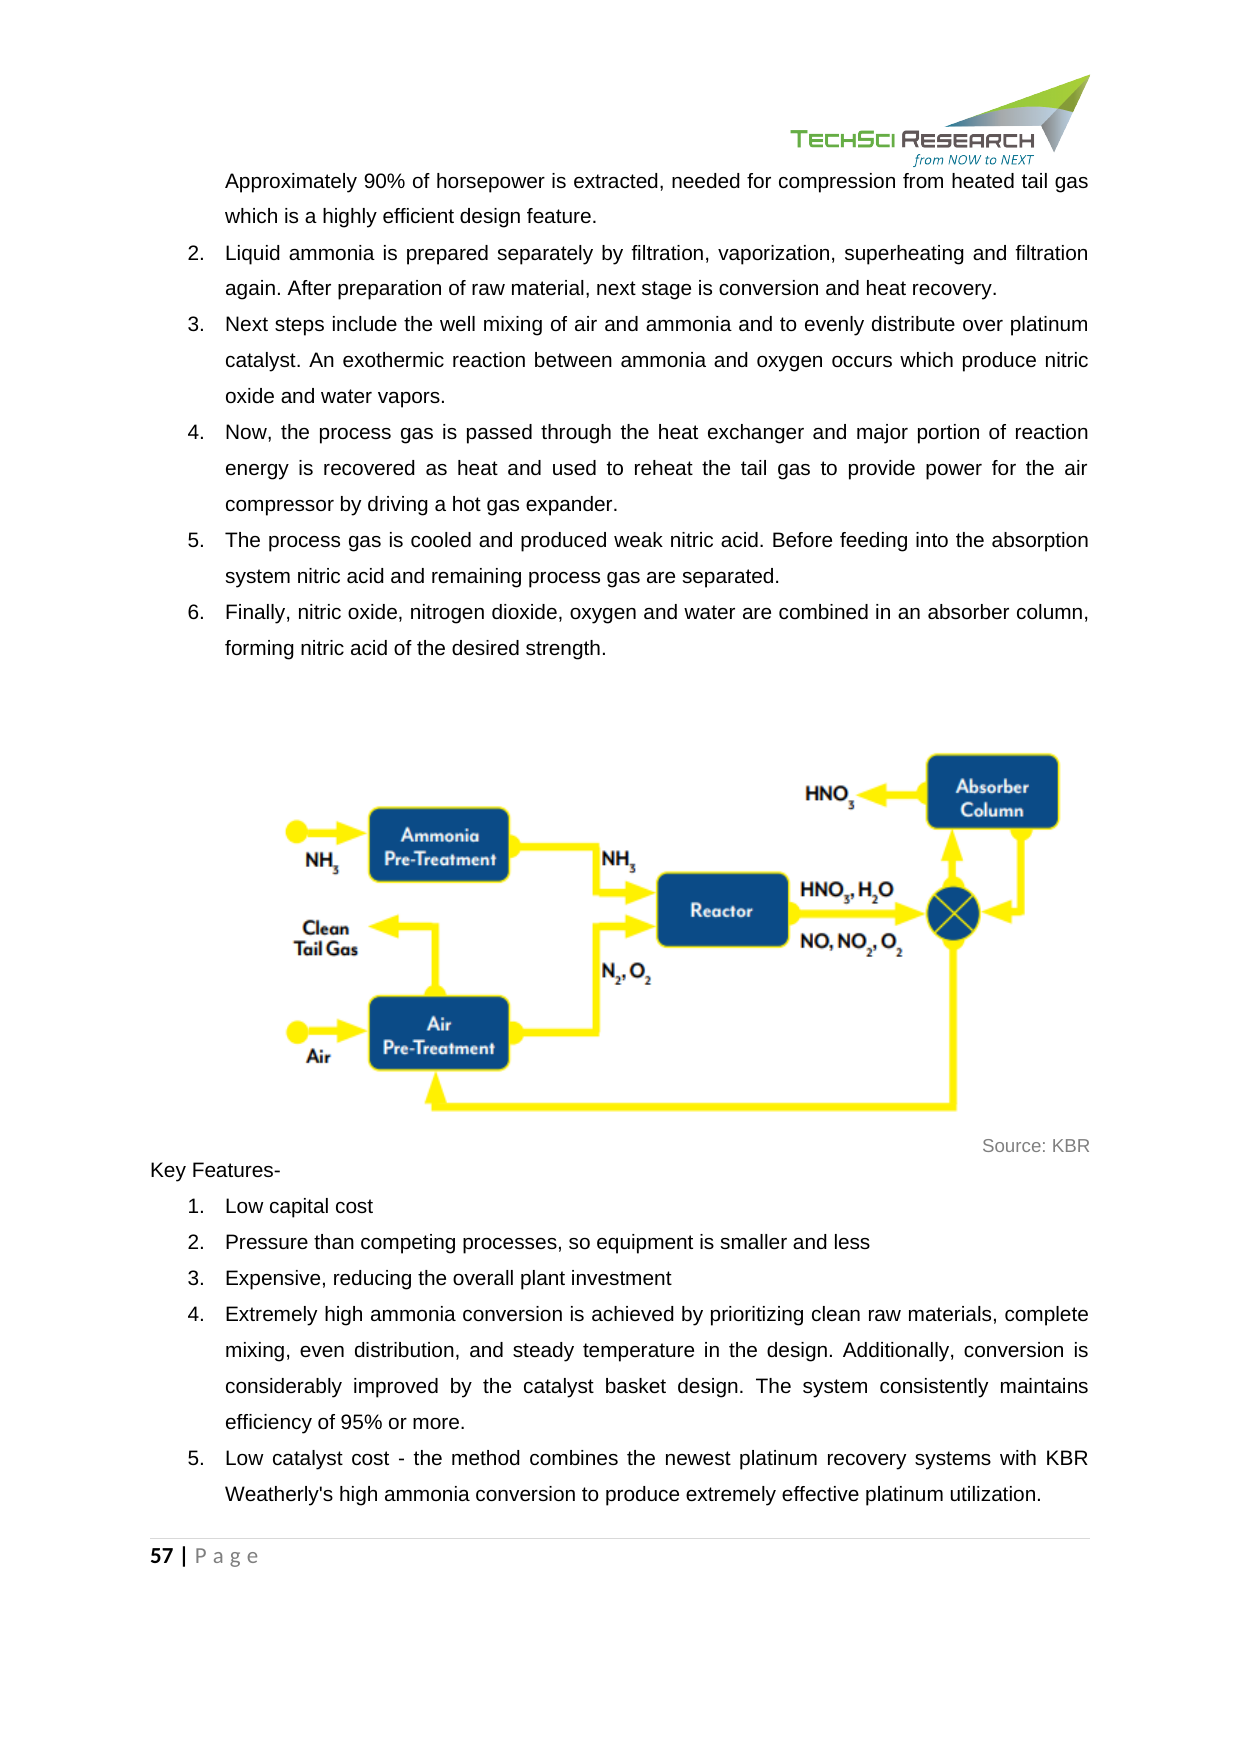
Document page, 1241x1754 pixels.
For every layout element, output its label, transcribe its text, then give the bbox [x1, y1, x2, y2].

list Finally, nitric oxide, nitrogen dioxide, oxygen and water are combined in an absorber column, forming nitric acid of the desired strength. [187, 600, 1090, 659]
list Low capital cost [187, 1194, 1090, 1218]
list Expensive, reducing the overall plant investment [187, 1266, 1090, 1290]
list Low catalyst cost - the method combines the newest platinum recovery systems with KBR Weatherly's high ammonia conversion to produce extremely effective platinum utilization. [187, 1446, 1090, 1506]
list Now, the process gas is passed through the heat exchanger and major portion of reaction energy is recovered as heat and used to reheat the tail gas to provide power for the air compressor by driving a hot gas expander. [187, 420, 1090, 516]
list Extremely high ammonia conversion is achieved by prioritizing clean raw materials, complete mixing, even distribution, and steady temperature in the design. Additionally, conversion is considerably improved by the catalyst basket design. The system consistently maintains efficiency of 95% or more. [187, 1302, 1090, 1434]
list Pressure than competing processes, so equipment is smaller and less [187, 1230, 1090, 1254]
picture [235, 743, 1091, 1134]
list Next steps include the well mixing of air and ammonia and to evenly distribute over platinum catalyst. An exothermic reaction between ammonia and oxygen occurs which produce nitric oxide and water vapors. [187, 312, 1090, 408]
picture [788, 73, 1091, 169]
list Liquid ammonia is prepared separately by filtration, vaporization, superheating and filtration again. After preparation of raw material, next stage is conversion and heat recovery. [187, 240, 1090, 300]
list The process gas is cooled and produced weak nitric acid. Before feeding into the absorption system nitric acid and remaining process gas are separated. [187, 528, 1090, 588]
text Key Features- [150, 1158, 1090, 1182]
